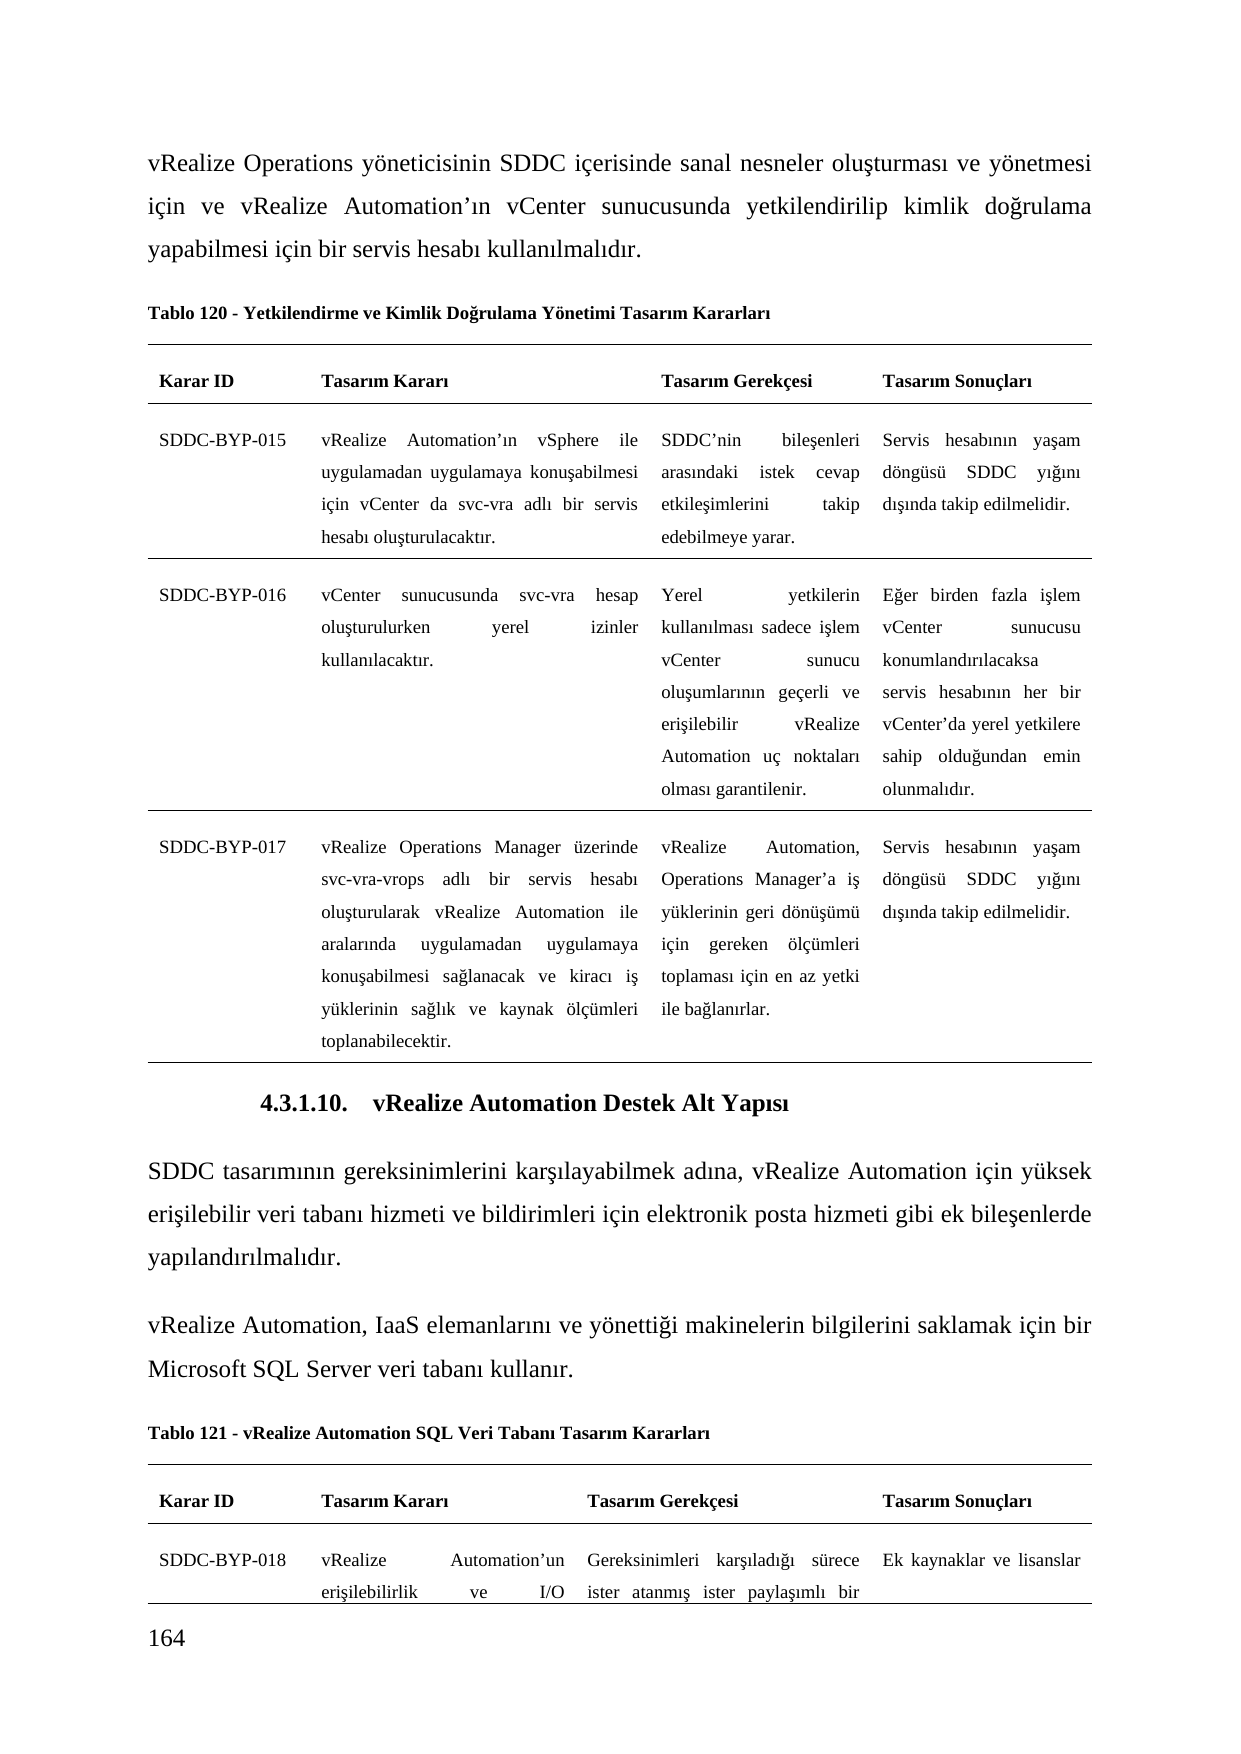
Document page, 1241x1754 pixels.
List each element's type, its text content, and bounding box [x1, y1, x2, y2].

list vRealize Automation Destek Alt Yapısı [260, 1088, 1093, 1117]
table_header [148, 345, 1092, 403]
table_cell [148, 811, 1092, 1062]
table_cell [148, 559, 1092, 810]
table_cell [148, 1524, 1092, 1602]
text Tablo 120 - Yetkilendirme ve Kimlik Doğrulama Yönetimi Tasarım Kararları [148, 302, 1093, 323]
text SDDC tasarımının gereksinimlerini karşılayabilmek adına, vRealize Automation için yüksek erişilebilir veri tabanı hizmeti ve bildirimleri için elektronik posta hizmeti gibi ek bileşenlerde yapılandırılmalıdır. [148, 1156, 1093, 1271]
text Tablo 121 - vRealize Automation SQL Veri Tabanı Tasarım Kararları [148, 1422, 1093, 1443]
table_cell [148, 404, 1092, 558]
text vRealize Operations yöneticisinin SDDC içerisinde sanal nesneler oluşturması ve yönetmesi için ve vRealize Automation’ın vCenter sunucusunda yetkilendirilip kimlik doğrulama yapabilmesi için bir servis hesabı kullanılmalıdır. [148, 148, 1093, 263]
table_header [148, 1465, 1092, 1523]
text vRealize Automation, IaaS elemanlarını ve yönettiği makinelerin bilgilerini saklamak için bir Microsoft SQL Server veri tabanı kullanır. [148, 1311, 1093, 1382]
